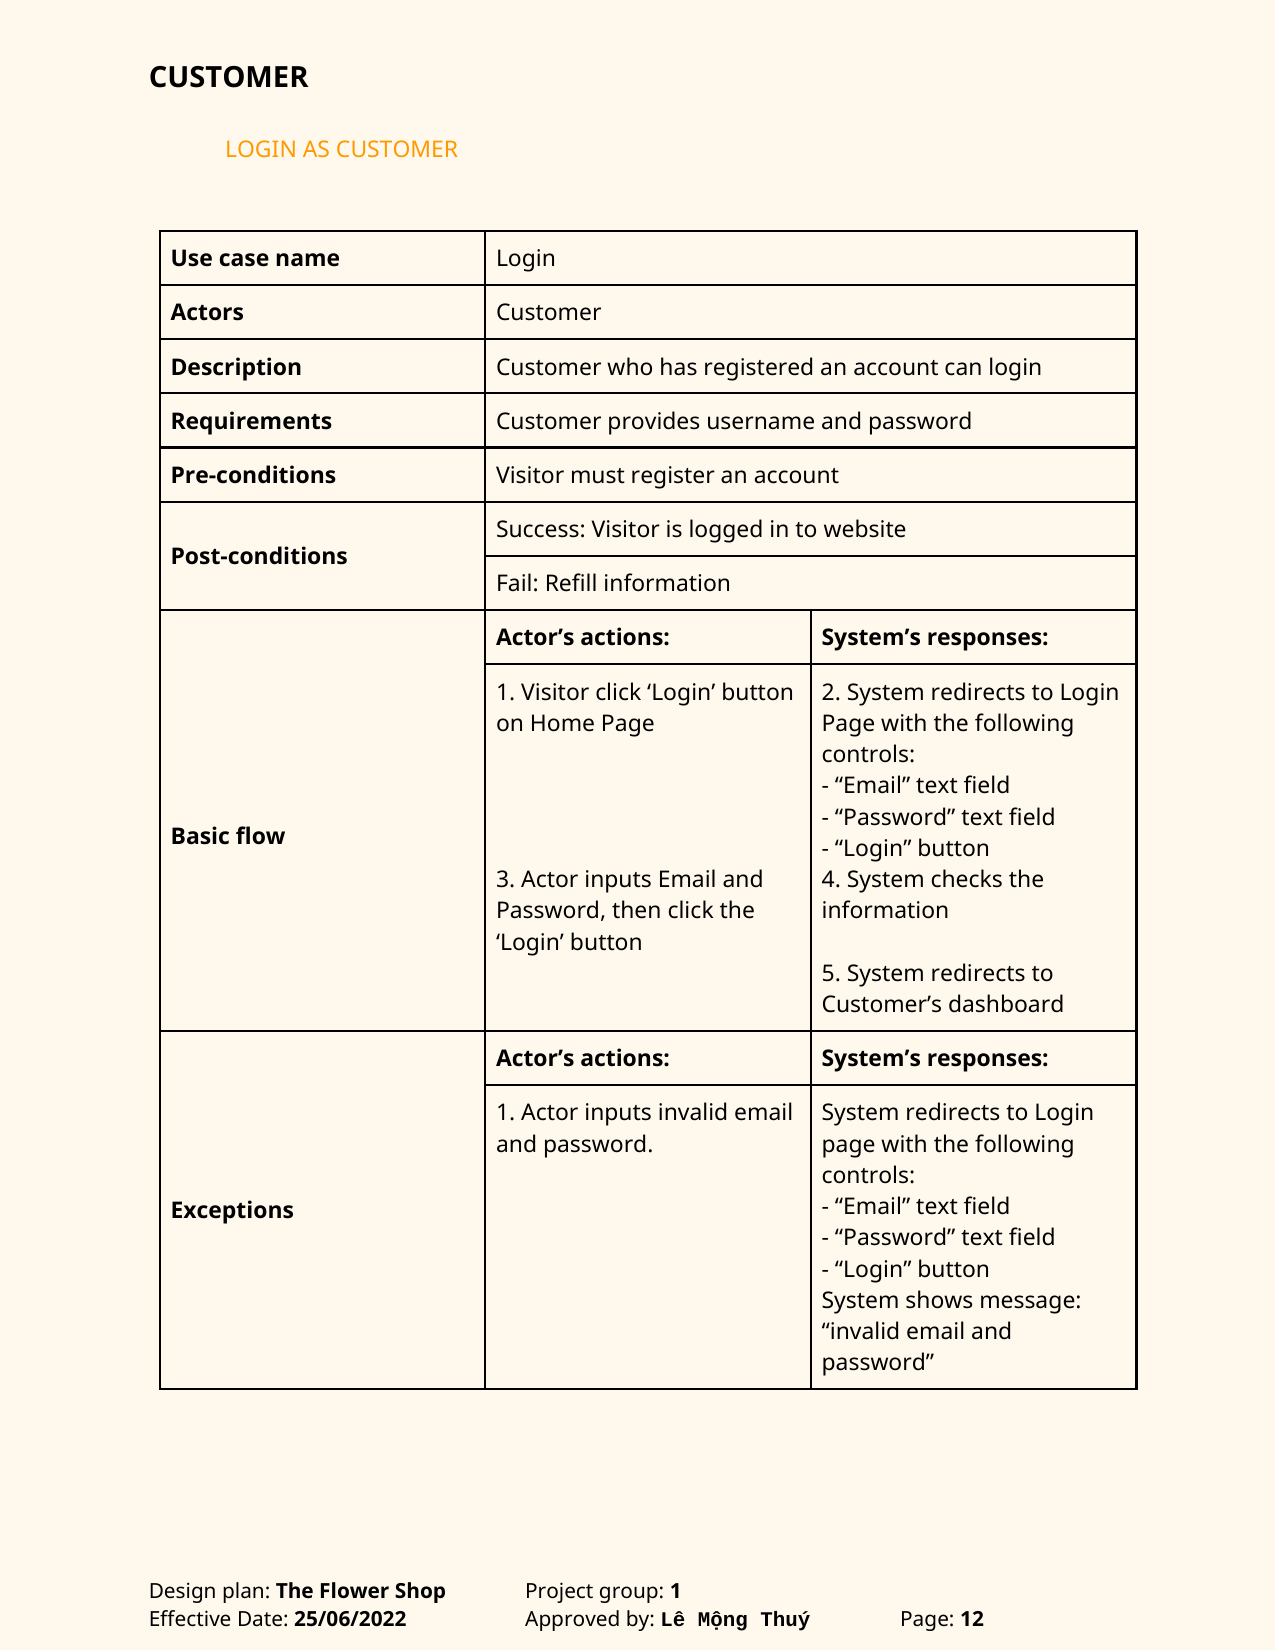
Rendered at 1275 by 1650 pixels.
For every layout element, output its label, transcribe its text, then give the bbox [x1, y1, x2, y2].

table_cell Customer who has registered an account can login [486, 340, 1135, 392]
table_cell System’s responses: [812, 1032, 1135, 1084]
table_cell Actor’s actions: [486, 1032, 810, 1084]
table_cell 1. Visitor click ‘Login’ button on Home Page 3. Actor inputs Email and Password, then click the ‘Login’ button [486, 665, 810, 1030]
table_cell Success: Visitor is logged in to website [486, 503, 1135, 555]
table_cell Requirements [161, 394, 484, 446]
table_cell Customer provides username and password [486, 394, 1135, 446]
subtitle CUSTOMER [148, 56, 1127, 96]
table_header Use case name [161, 232, 484, 284]
table_cell Actor’s actions: [486, 611, 810, 663]
table_cell Visitor must register an account [486, 449, 1135, 501]
subtitle LOGIN AS CUSTOMER [150, 133, 1125, 164]
table_cell Pre-conditions [161, 449, 484, 501]
table_cell Post-conditions [161, 503, 484, 609]
table_cell Basic flow [161, 611, 484, 1030]
table_cell Actors [161, 286, 484, 338]
table_cell System’s responses: [812, 611, 1135, 663]
table_cell Customer [486, 286, 1135, 338]
table_cell 2. System redirects to Login Page with the following controls: - “Email” text field - “Password” text field - “Login” button 4. System checks the information 5. System redirects to Customer’s dashboard [812, 665, 1135, 1030]
table_cell 1. Actor inputs invalid email and password. [486, 1086, 810, 1388]
table_header Login [486, 232, 1135, 284]
table_cell System redirects to Login page with the following controls: - “Email” text field - “Password” text field - “Login” button System shows message: “invalid email and password” [812, 1086, 1135, 1388]
table_cell Exceptions [161, 1032, 484, 1388]
table_cell Description [161, 340, 484, 392]
table_cell Fail: Refill information [486, 557, 1135, 609]
